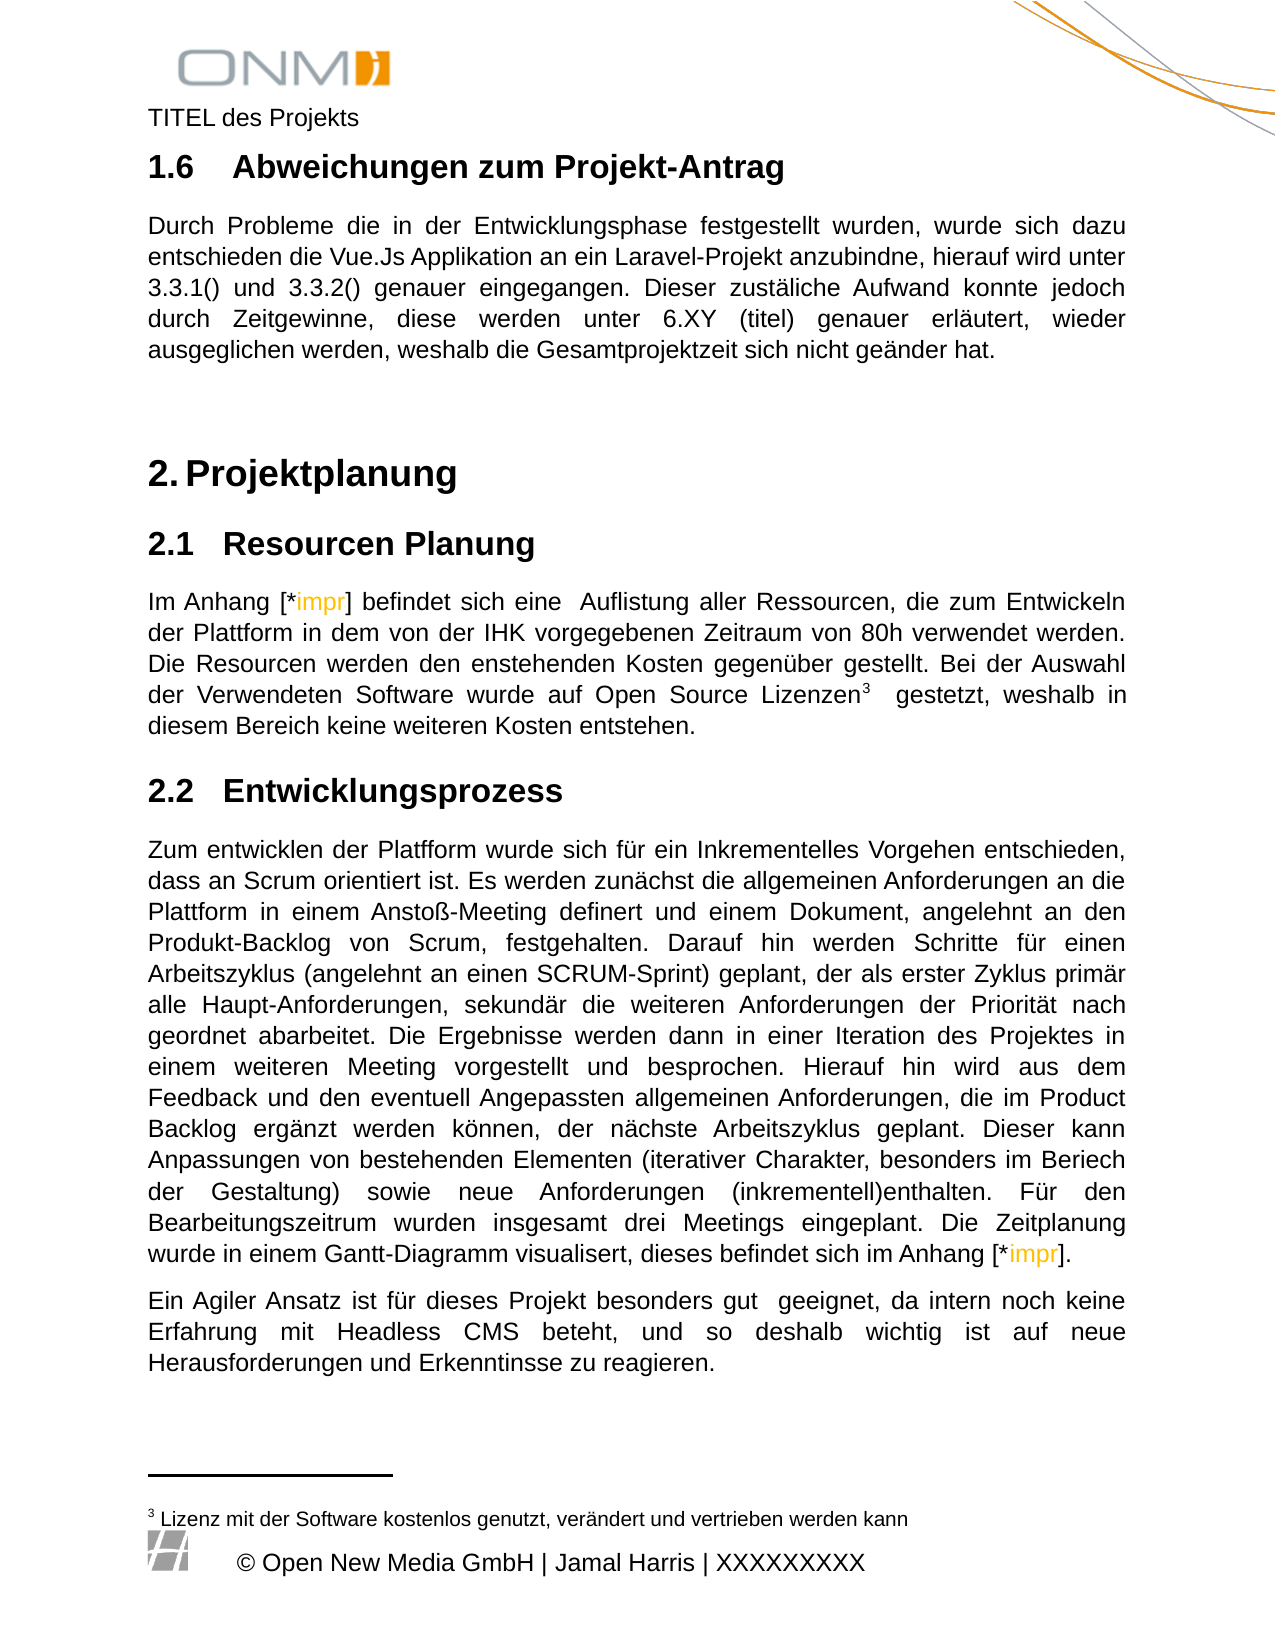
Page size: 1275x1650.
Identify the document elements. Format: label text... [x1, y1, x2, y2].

subtitle Resourcen Planung [148, 524, 1127, 562]
subtitle Abweichungen zum Projekt-Antrag [148, 148, 1127, 186]
text Zum entwicklen der Platfform wurde sich für ein Inkrementelles Vorgehen entschieden, dass an Scrum orientiert ist. Es werden zunächst die allgemeinen Anforderungen an die Plattform in einem Anstoß-Meeting definert und einem Dokument, angelehnt an den Produkt-Backlog von Scrum, festgehalten. Darauf hin werden Schritte für einen Arbeitszyklus (angelehnt an einen SCRUM-Sprint) geplant, der als erster Zyklus primär alle Haupt-Anforderungen, sekundär die weiteren Anforderungen der Priorität nach geordnet abarbeitet. Die Ergebnisse werden dann in einer Iteration des Projektes in einem weiteren Meeting vorgestellt und besprochen. Hierauf hin wird aus dem Feedback und den eventuell Angepassten allgemeinen Anforderungen, die im Product Backlog ergänzt werden können, der nächste Arbeitszyklus geplant. Dieser kann Anpassungen von bestehenden Elementen (iterativer Charakter, besonders im Beriech der Gestaltung) sowie neue Anforderungen (inkrementell)enthalten. Für den Bearbeitungszeitrum wurden insgesamt drei Meetings eingeplant. Die Zeitplanung wurde in einem Gantt-Diagramm visualisert, dieses befindet sich im Anhang [*impr]. [148, 835, 1127, 1267]
subtitle Entwicklungsprozess [148, 772, 1127, 810]
text Im Anhang [*impr] befindet sich eine Auflistung aller Ressourcen, die zum Entwickeln der Plattform in dem von der IHK vorgegebenen Zeitraum von 80h verwendet werden. Die Resourcen werden den enstehenden Kosten gegenüber gestellt. Bei der Auswahl der Verwendeten Software wurde auf Open Source Lizenzen gestetzt, weshalb in diesem Bereich keine weiteren Kosten entstehen. [148, 587, 1127, 740]
text Durch Probleme die in der Entwicklungsphase festgestellt wurden, wurde sich dazu entschieden die Vue.Js Applikation an ein Laravel-Projekt anzubindne, hierauf wird unter 3.3.1() und 3.3.2() genauer eingegangen. Dieser zustäliche Aufwand konnte jedoch durch Zeitgewinne, diese werden unter 6.XY (titel) genauer erläutert, wieder ausgeglichen werden, weshalb die Gesamtprojektzeit sich nicht geänder hat. [148, 211, 1127, 364]
subtitle Projektplanung [148, 451, 1127, 494]
picture [147, 0, 444, 104]
text Ein Agiler Ansatz ist für dieses Projekt besonders gut geeignet, da intern noch keine Erfahrung mit Headless CMS beteht, und so deshalb wichtig ist auf neue Herausforderungen und Erkenntinsse zu reagieren. [148, 1286, 1127, 1377]
picture [1000, 1, 1275, 147]
